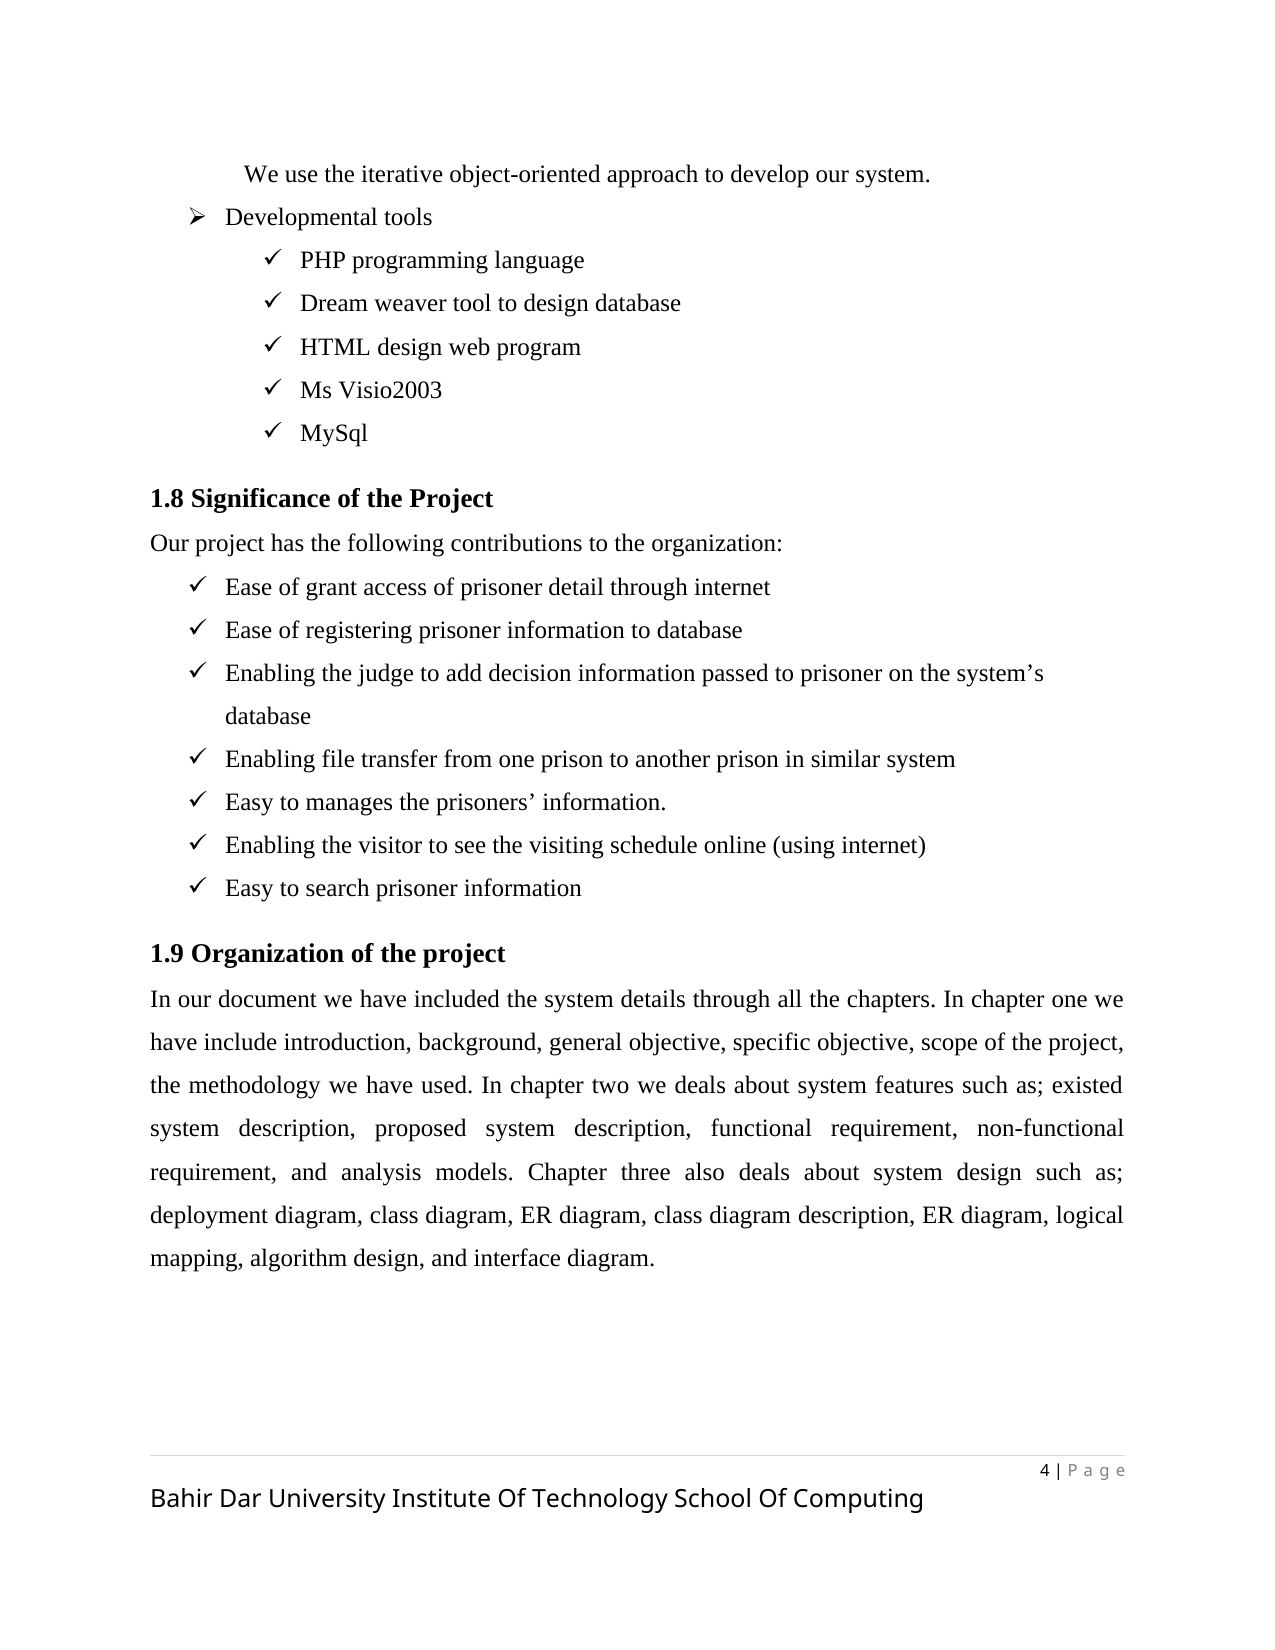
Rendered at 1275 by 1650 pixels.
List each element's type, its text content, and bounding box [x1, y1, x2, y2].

list HTML design web program [262, 332, 1125, 360]
list Dream weaver tool to design database [262, 288, 1125, 317]
text In our document we have included the system details through all the chapters. In chapter one we have include introduction, background, general objective, specific objective, scope of the project, the methodology we have used. In chapter two we deals about system features such as; existed system description, proposed system description, functional requirement, non-functional requirement, and analysis models. Chapter three also deals about system design such as; deployment diagram, class diagram, ER diagram, class diagram description, ER diagram, logical mapping, algorithm design, and interface diagram. [150, 984, 1125, 1272]
text We use the iterative object-oriented approach to develop our system. [225, 159, 1125, 188]
list Enabling the visitor to see the visiting schedule online (using internet) [187, 830, 1125, 859]
list Easy to manages the prisoners’ information. [187, 787, 1125, 816]
subtitle 1.8 Significance of the Project [150, 482, 1125, 513]
subtitle 1.9 Organization of the project [150, 937, 1125, 968]
list MySql [262, 418, 1125, 447]
list Developmental tools [187, 202, 1125, 231]
list Easy to search prisoner information [187, 873, 1125, 902]
text Our project has the following contributions to the organization: [150, 528, 1125, 557]
list Ease of grant access of prisoner detail through internet [187, 572, 1125, 600]
list PHP programming language [262, 245, 1125, 274]
list Ease of registering prisoner information to database [187, 615, 1125, 643]
list Enabling the judge to add decision information passed to prisoner on the system’s database [187, 658, 1125, 730]
list Enabling file transfer from one prison to another prison in similar system [187, 744, 1125, 773]
list Ms Visio2003 [262, 375, 1125, 403]
